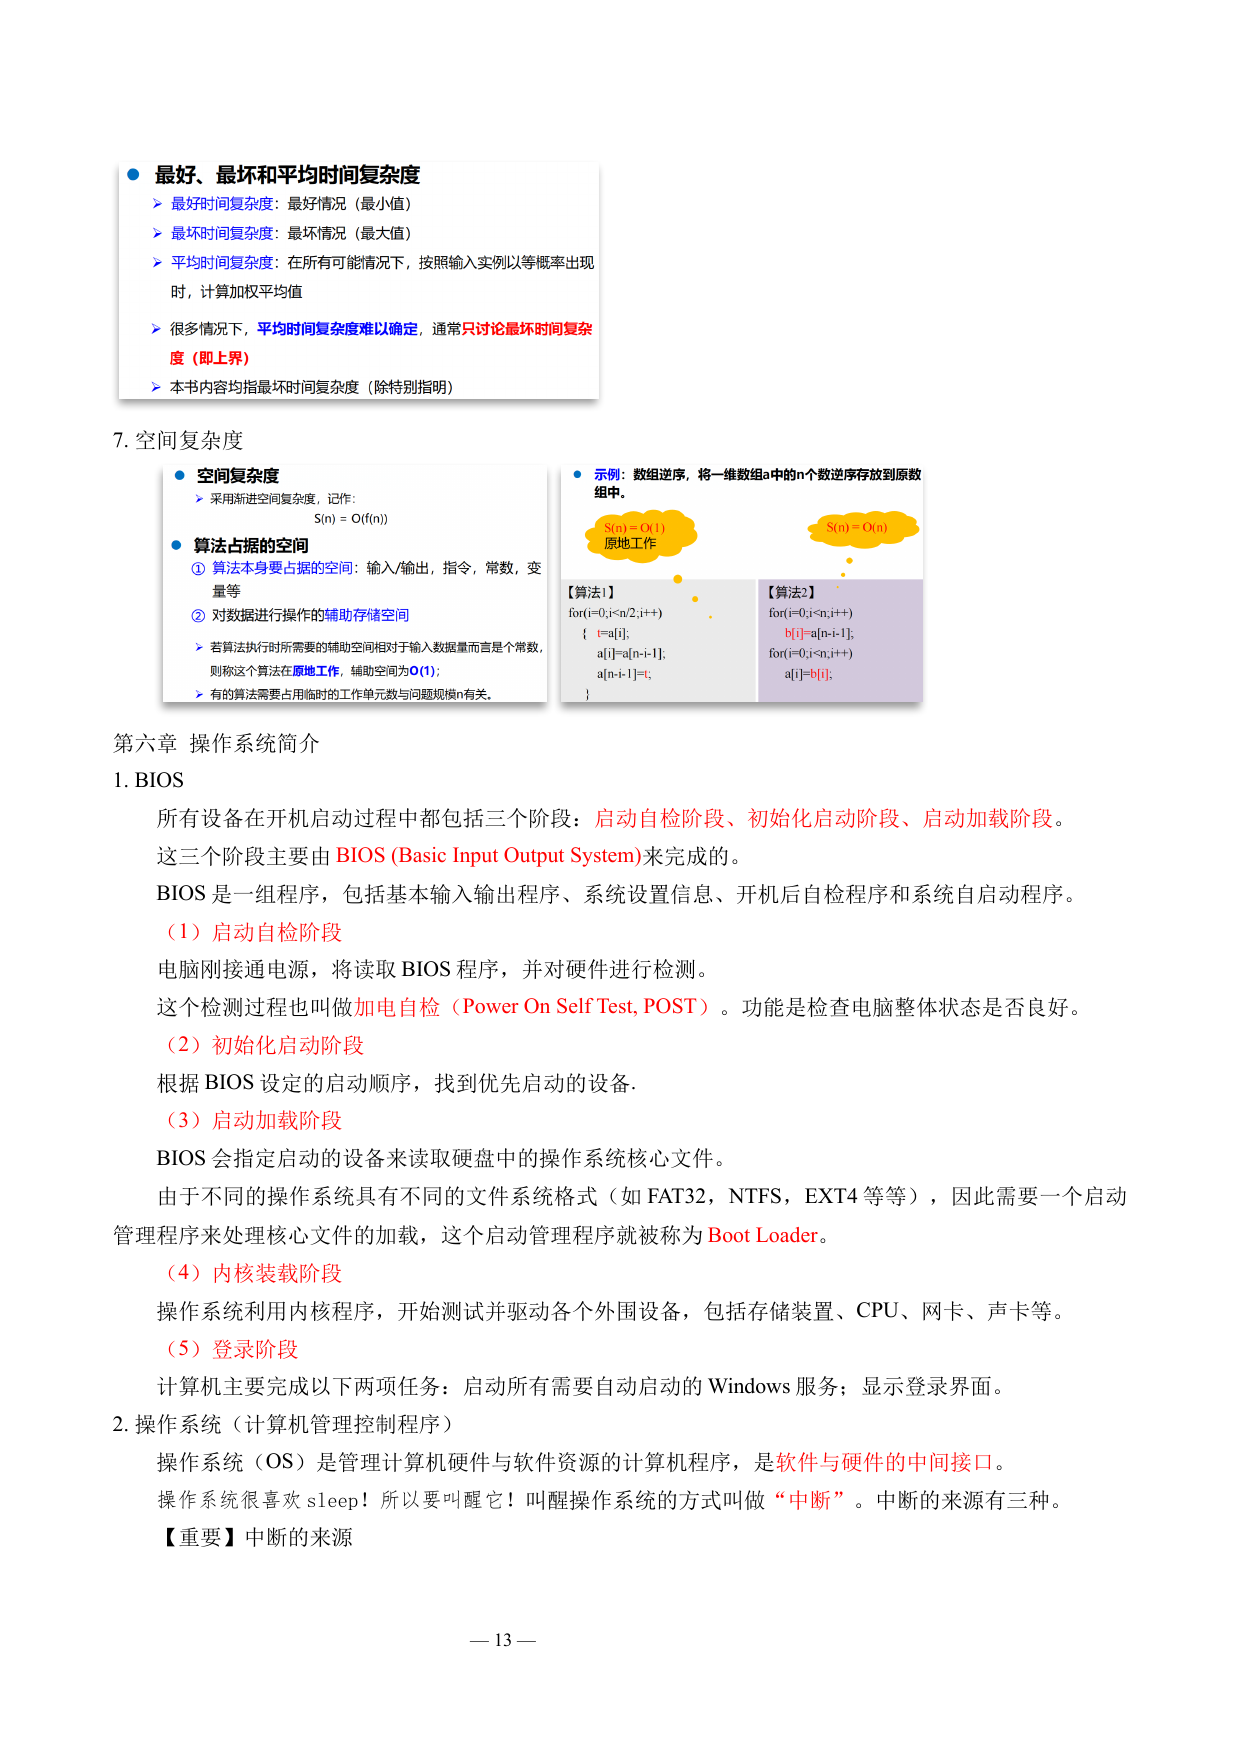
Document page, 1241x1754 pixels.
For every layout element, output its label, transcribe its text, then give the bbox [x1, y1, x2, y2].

picture [163, 465, 547, 702]
text 1. BIOS [112, 767, 1128, 800]
text 操作系统利用内核程序，开始测试并驱动各个外围设备，包括存储装置、CPU、网卡、声卡等。 [112, 1297, 1128, 1330]
list 操作系统（计算机管理控制程序） [112, 1411, 1128, 1443]
text 电脑刚接通电源，将读取BIOS程序，并对硬件进行检测。 [112, 956, 1128, 988]
picture [561, 465, 923, 702]
text （5）登录阶段 [112, 1335, 1128, 1367]
text 第六章 操作系统简介 [112, 730, 1128, 762]
text （2）初始化启动阶段 [112, 1031, 1128, 1064]
text 由于不同的操作系统具有不同的文件系统格式（如FAT32，NTFS，EXT4等等），因此需要一个启动管理程序来处理核心文件的加载，这个启动管理程序就被称为Boot Loader。 [112, 1183, 1128, 1254]
text 所有设备在开机启动过程中都包括三个阶段：启动自检阶段、初始化启动阶段、启动加载阶段。 [112, 805, 1128, 837]
text （3）启动加载阶段 [112, 1107, 1128, 1139]
text BIOS会指定启动的设备来读取硬盘中的操作系统核心文件。 [112, 1145, 1128, 1177]
text 这三个阶段主要由BIOS (Basic Input Output System)来完成的。 [112, 842, 1128, 875]
text （4）内核装载阶段 [112, 1259, 1128, 1292]
text 根据BIOS设定的启动顺序，找到优先启动的设备. [112, 1069, 1128, 1102]
text 这个检测过程也叫做加电自检（Power On Self Test, POST）。功能是检查电脑整体状态是否良好。 [112, 993, 1128, 1026]
picture [119, 162, 599, 399]
text 计算机主要完成以下两项任务：启动所有需要自动启动的Windows服务；显示登录界面。 [112, 1373, 1128, 1405]
text （1）启动自检阶段 [112, 918, 1128, 950]
text 【重要】中断的来源 [112, 1524, 1128, 1556]
list 空间复杂度 [112, 427, 1128, 459]
text 操作系统很喜欢sleep！所以要叫醒它！叫醒操作系统的方式叫做“中断”。中断的来源有三种。 [112, 1486, 1128, 1519]
text BIOS是一组程序，包括基本输入输出程序、系统设置信息、开机后自检程序和系统自启动程序。 [112, 880, 1128, 913]
text 操作系统（OS）是管理计算机硬件与软件资源的计算机程序，是软件与硬件的中间接口。 [112, 1448, 1128, 1481]
